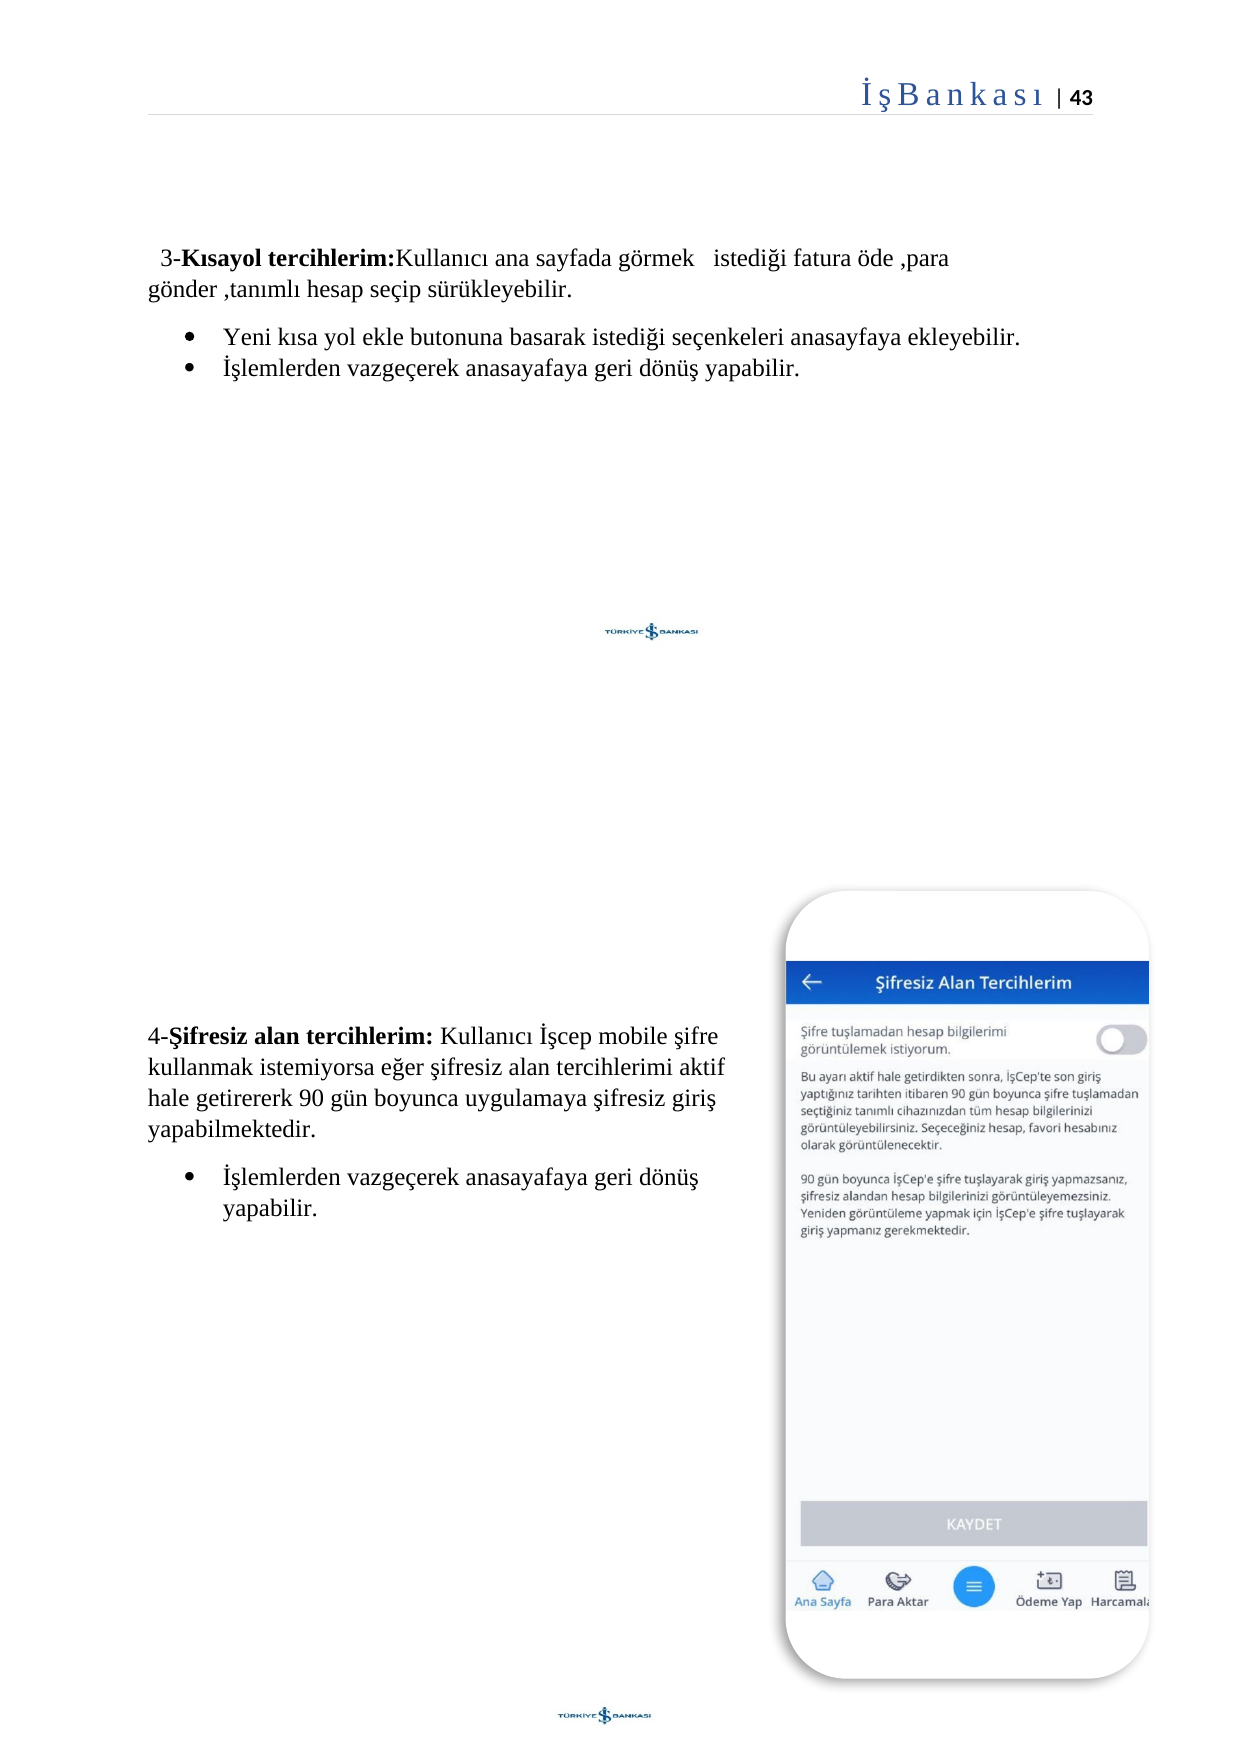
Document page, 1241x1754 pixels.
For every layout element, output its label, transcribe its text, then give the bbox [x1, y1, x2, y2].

list Yeni kısa yol ekle butonuna basarak istediği seçenkeleri anasayfaya ekleyebilir. [185, 322, 1093, 351]
picture [516, 1677, 688, 1750]
text 4-Şifresiz alan tercihlerim: Kullanıcı İşcep mobile şifre kullanmak istemiyorsa eğer şifresiz alan tercihlerimi aktif hale getirererk 90 gün boyunca uygulamaya şifresiz giriş yapabilmektedir. [148, 1021, 771, 1143]
list İşlemlerden vazgeçerek anasayafaya geri dönüş yapabilir. [185, 353, 1093, 382]
picture [563, 593, 735, 665]
list İşlemlerden vazgeçerek anasayafaya geri dönüş yapabilir. [185, 1162, 771, 1222]
picture [785, 890, 1149, 1679]
text 3-Kısayol tercihlerim:Kullanıcı ana sayfada görmek istediği fatura öde ,para gönder ,tanımlı hesap seçip sürükleyebilir. [148, 243, 1093, 303]
